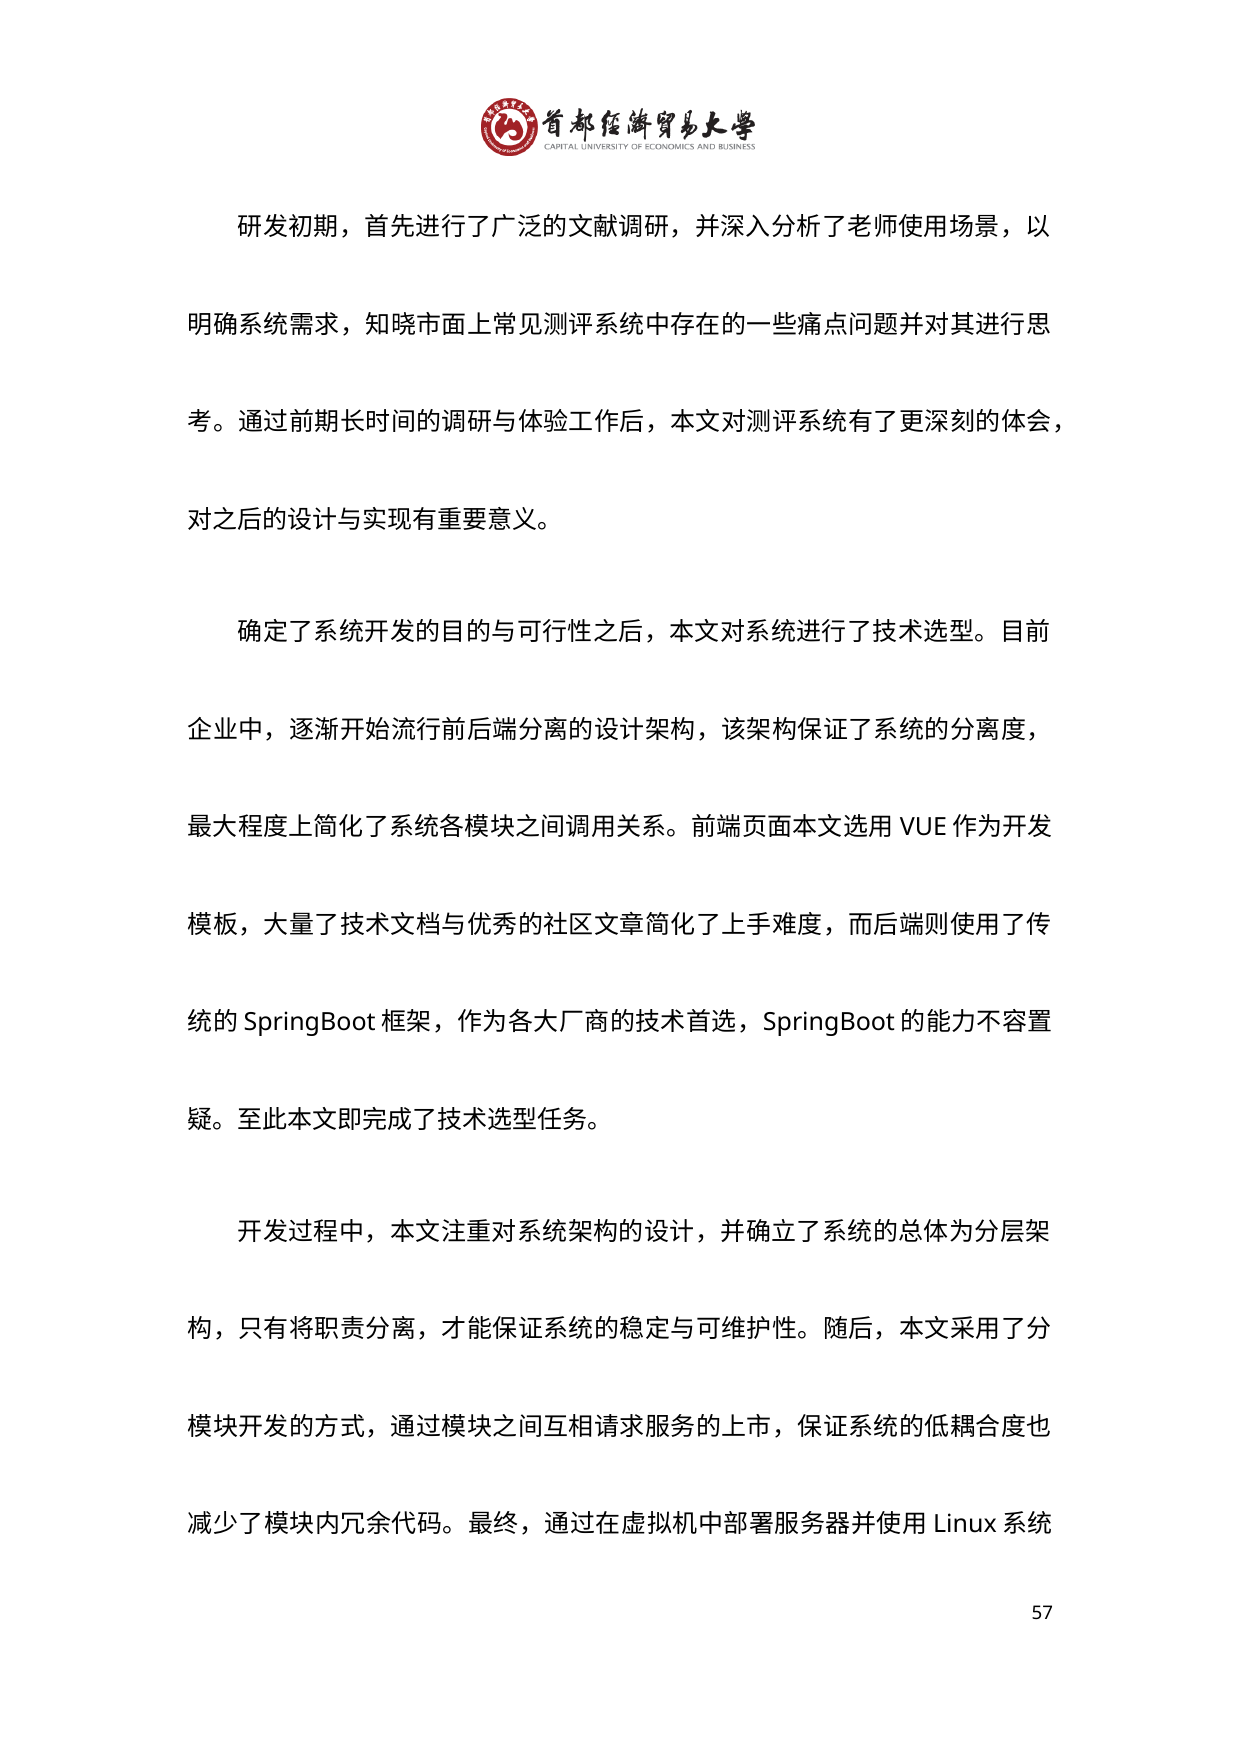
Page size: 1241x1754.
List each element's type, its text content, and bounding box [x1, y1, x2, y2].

text 确定了系统开发的目的与可行性之后，本文对系统进行了技术选型。目前企业中，逐渐开始流行前后端分离的设计架构，该架构保证了系统的分离度，最大程度上简化了系统各模块之间调用关系。前端页面本文选用VUE作为开发模板，大量了技术文档与优秀的社区文章简化了上手难度，而后端则使用了传统的SpringBoot框架，作为各大厂商的技术首选，SpringBoot的能力不容置疑。至此本文即完成了技术选型任务。 [187, 597, 1053, 1150]
text 研发初期，首先进行了广泛的文献调研，并深入分析了老师使用场景，以明确系统需求，知晓市面上常见测评系统中存在的一些痛点问题并对其进行思考。通过前期长时间的调研与体验工作后，本文对测评系统有了更深刻的体会，对之后的设计与实现有重要意义。 [187, 192, 1053, 550]
picture [480, 88, 760, 158]
